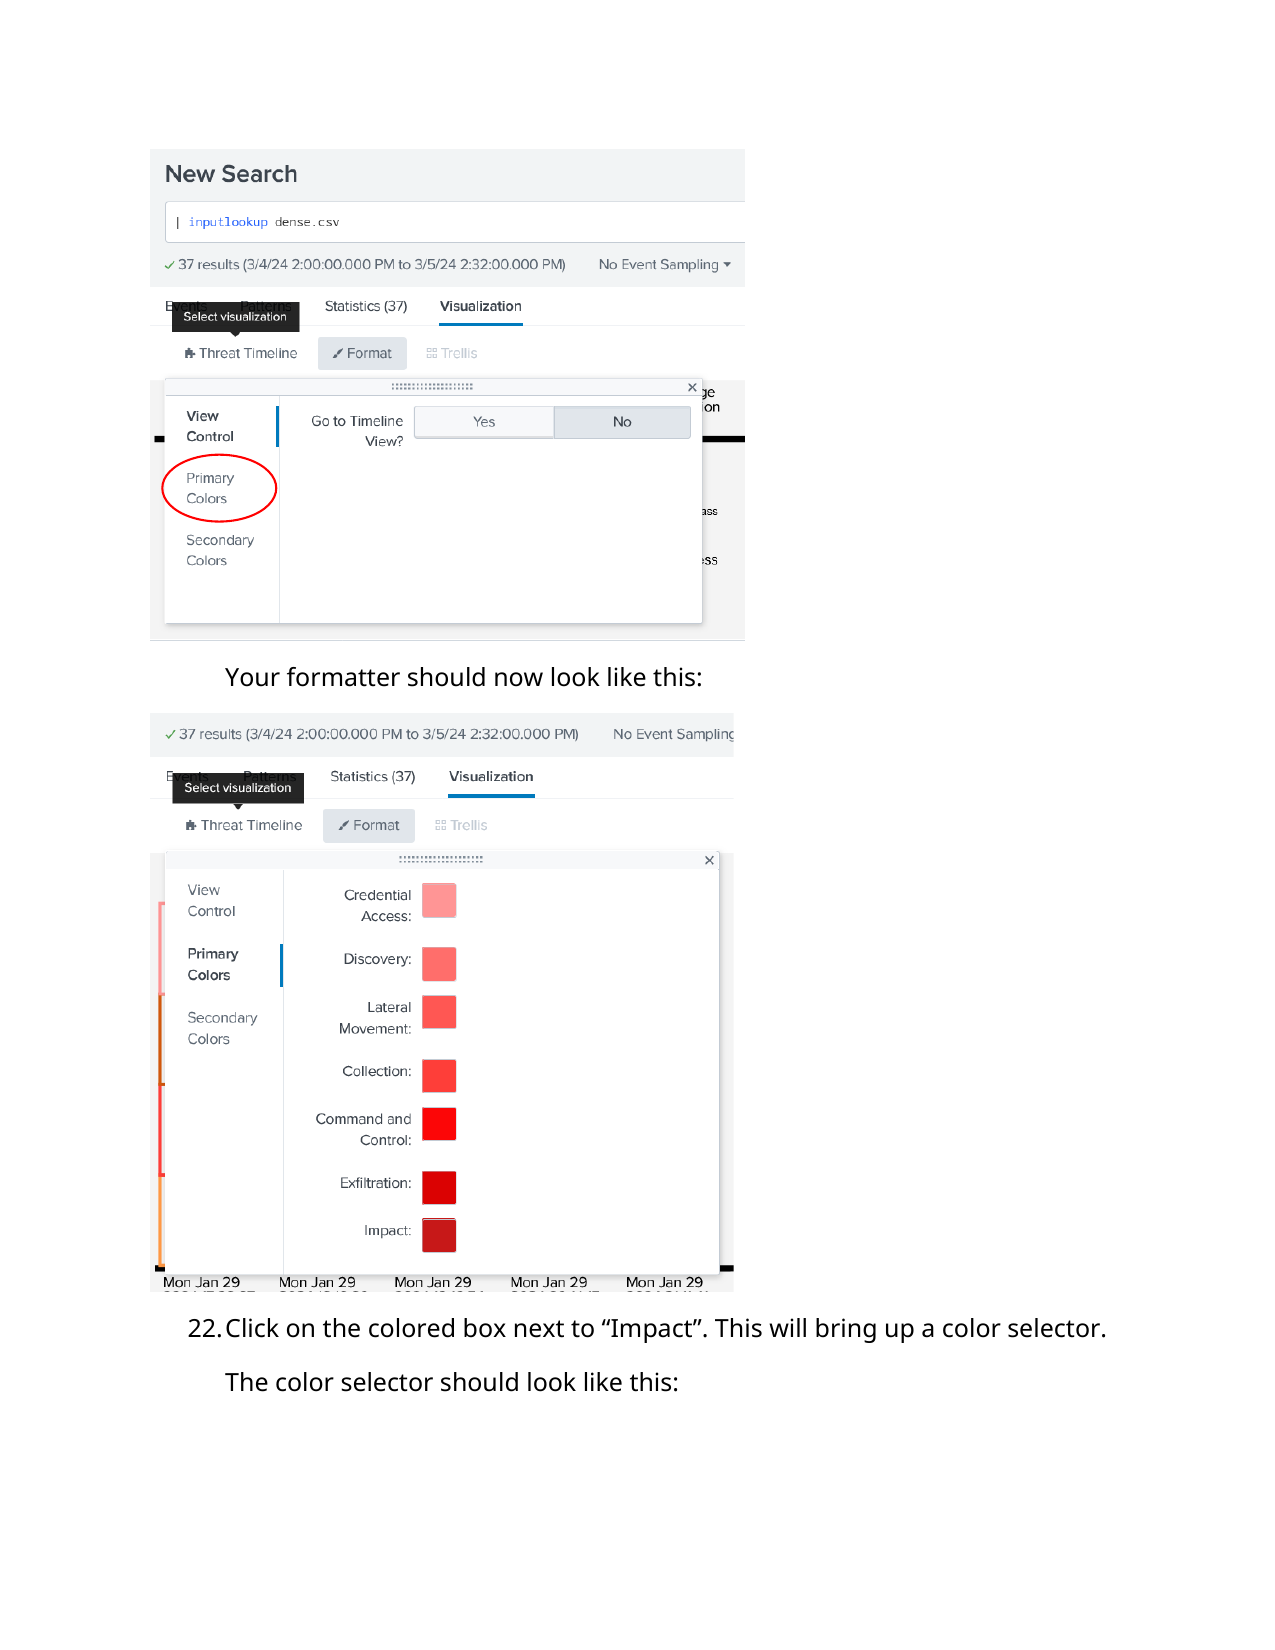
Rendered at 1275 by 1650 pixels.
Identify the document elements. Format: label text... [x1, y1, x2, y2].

text The color selector should look like this: [225, 1364, 1125, 1398]
picture [150, 149, 745, 641]
list Click on the colored box next to “Impact”. This will bring up a color selector. [187, 1311, 1125, 1345]
text Your formatter should now look like this: [225, 659, 1125, 694]
picture [150, 713, 734, 1292]
